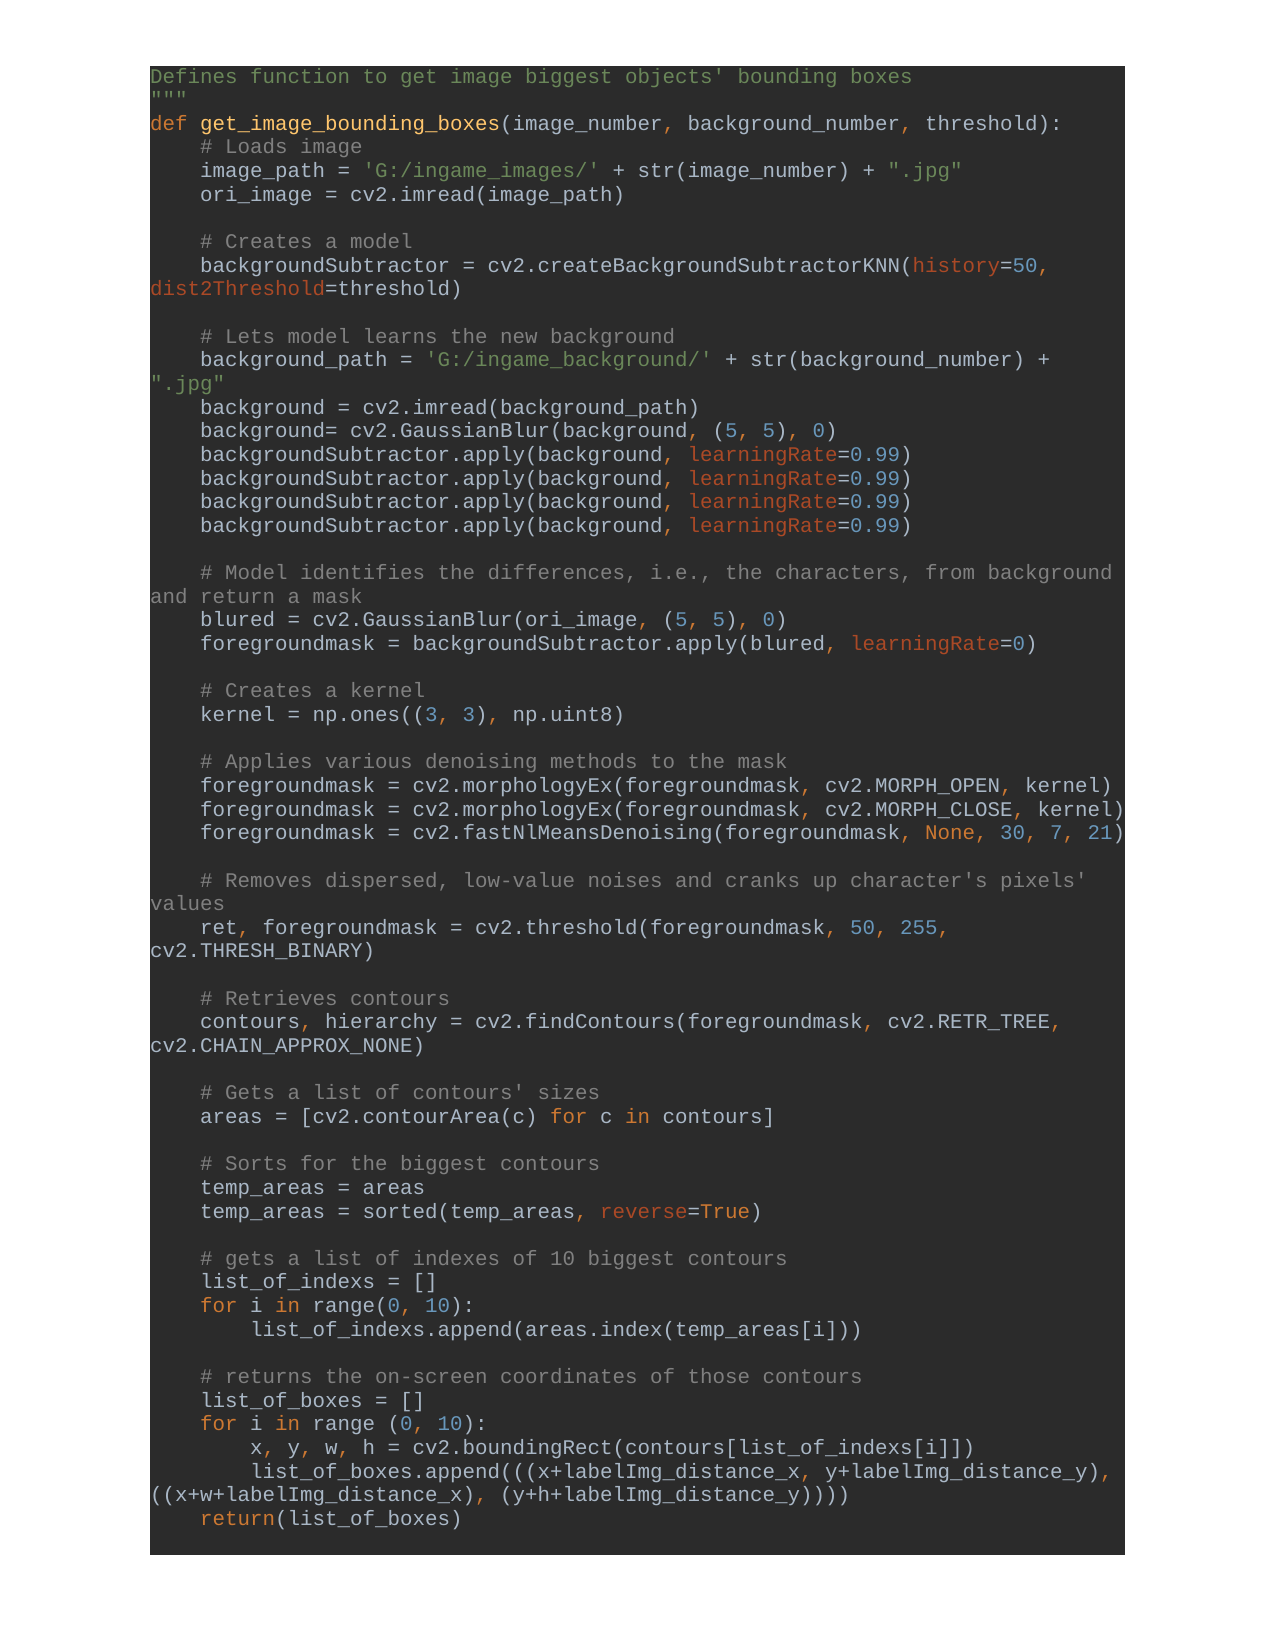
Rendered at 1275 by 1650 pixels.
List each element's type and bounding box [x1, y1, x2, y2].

text [150, 66, 1125, 1555]
